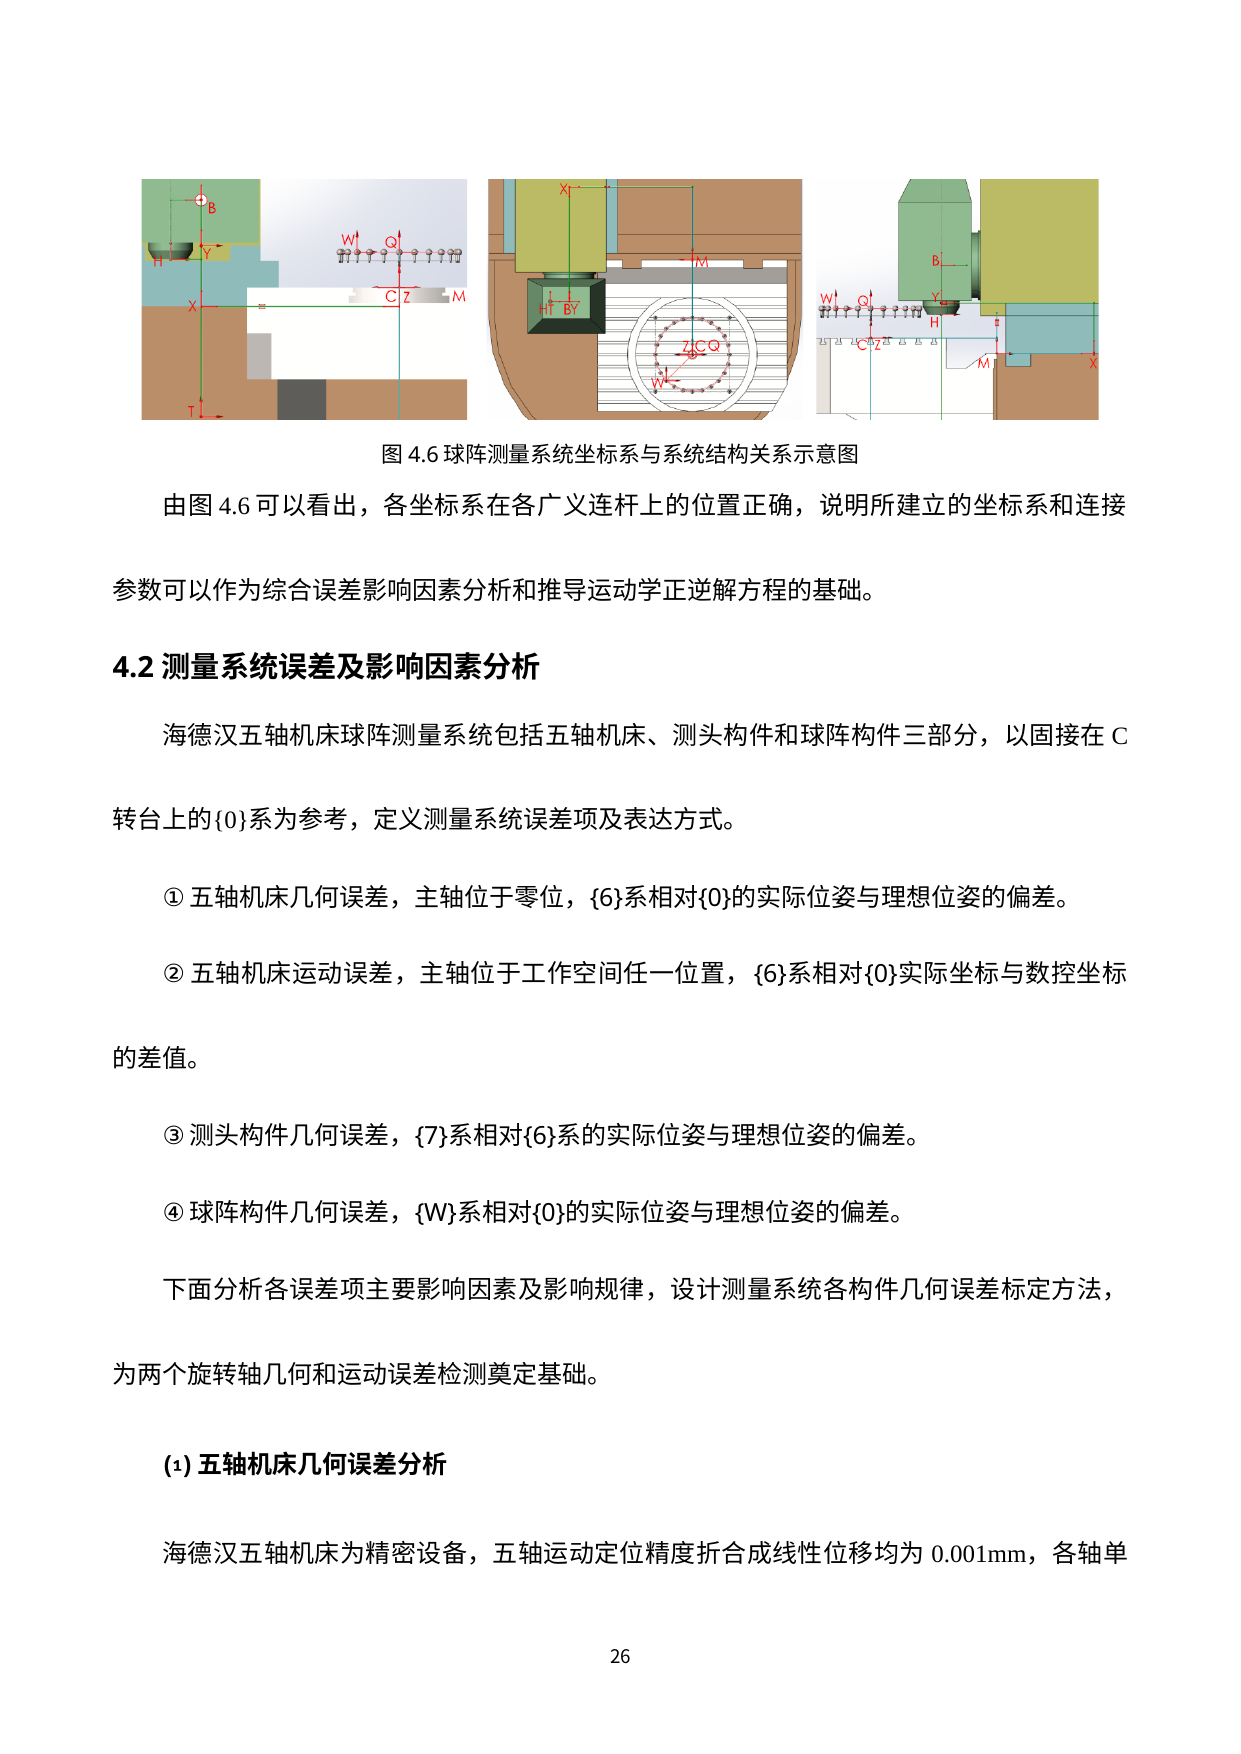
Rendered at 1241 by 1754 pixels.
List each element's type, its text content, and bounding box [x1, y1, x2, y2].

text ⑴五轴机床几何误差分析 [112, 1428, 1128, 1496]
text ①五轴机床几何误差，主轴位于零位，{6}系相对{0}的实际位姿与理想位姿的偏差。 [112, 861, 1128, 929]
picture [486, 179, 804, 420]
picture [141, 179, 468, 420]
text ③测头构件几何误差，{7}系相对{6}系的实际位姿与理想位姿的偏差。 [112, 1100, 1128, 1168]
text 海德汉五轴机床球阵测量系统包括五轴机床、测头构件和球阵构件三部分，以固接在C转台上的{0}系为参考，定义测量系统误差项及表达方式。 [112, 699, 1128, 852]
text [112, 1518, 1128, 1586]
text 由图4.6可以看出，各坐标系在各广义连杆上的位置正确，说明所建立的坐标系和连接参数可以作为综合误差影响因素分析和推导运动学正逆解方程的基础。 [112, 469, 1128, 622]
text ④球阵构件几何误差，{W}系相对{0}的实际位姿与理想位姿的偏差。 [112, 1177, 1128, 1245]
picture [816, 179, 1099, 420]
text 图4.6球阵测量系统坐标系与系统结构关系示意图 [112, 436, 1128, 469]
text 下面分析各误差项主要影响因素及影响规律，设计测量系统各构件几何误差标定方法，为两个旋转轴几何和运动误差检测奠定基础。 [112, 1254, 1128, 1407]
text 4.2 测量系统误差及影响因素分析 [112, 631, 1128, 699]
text ②五轴机床运动误差，主轴位于工作空间任一位置，{6}系相对{0}实际坐标与数控坐标的差值。 [112, 938, 1128, 1091]
